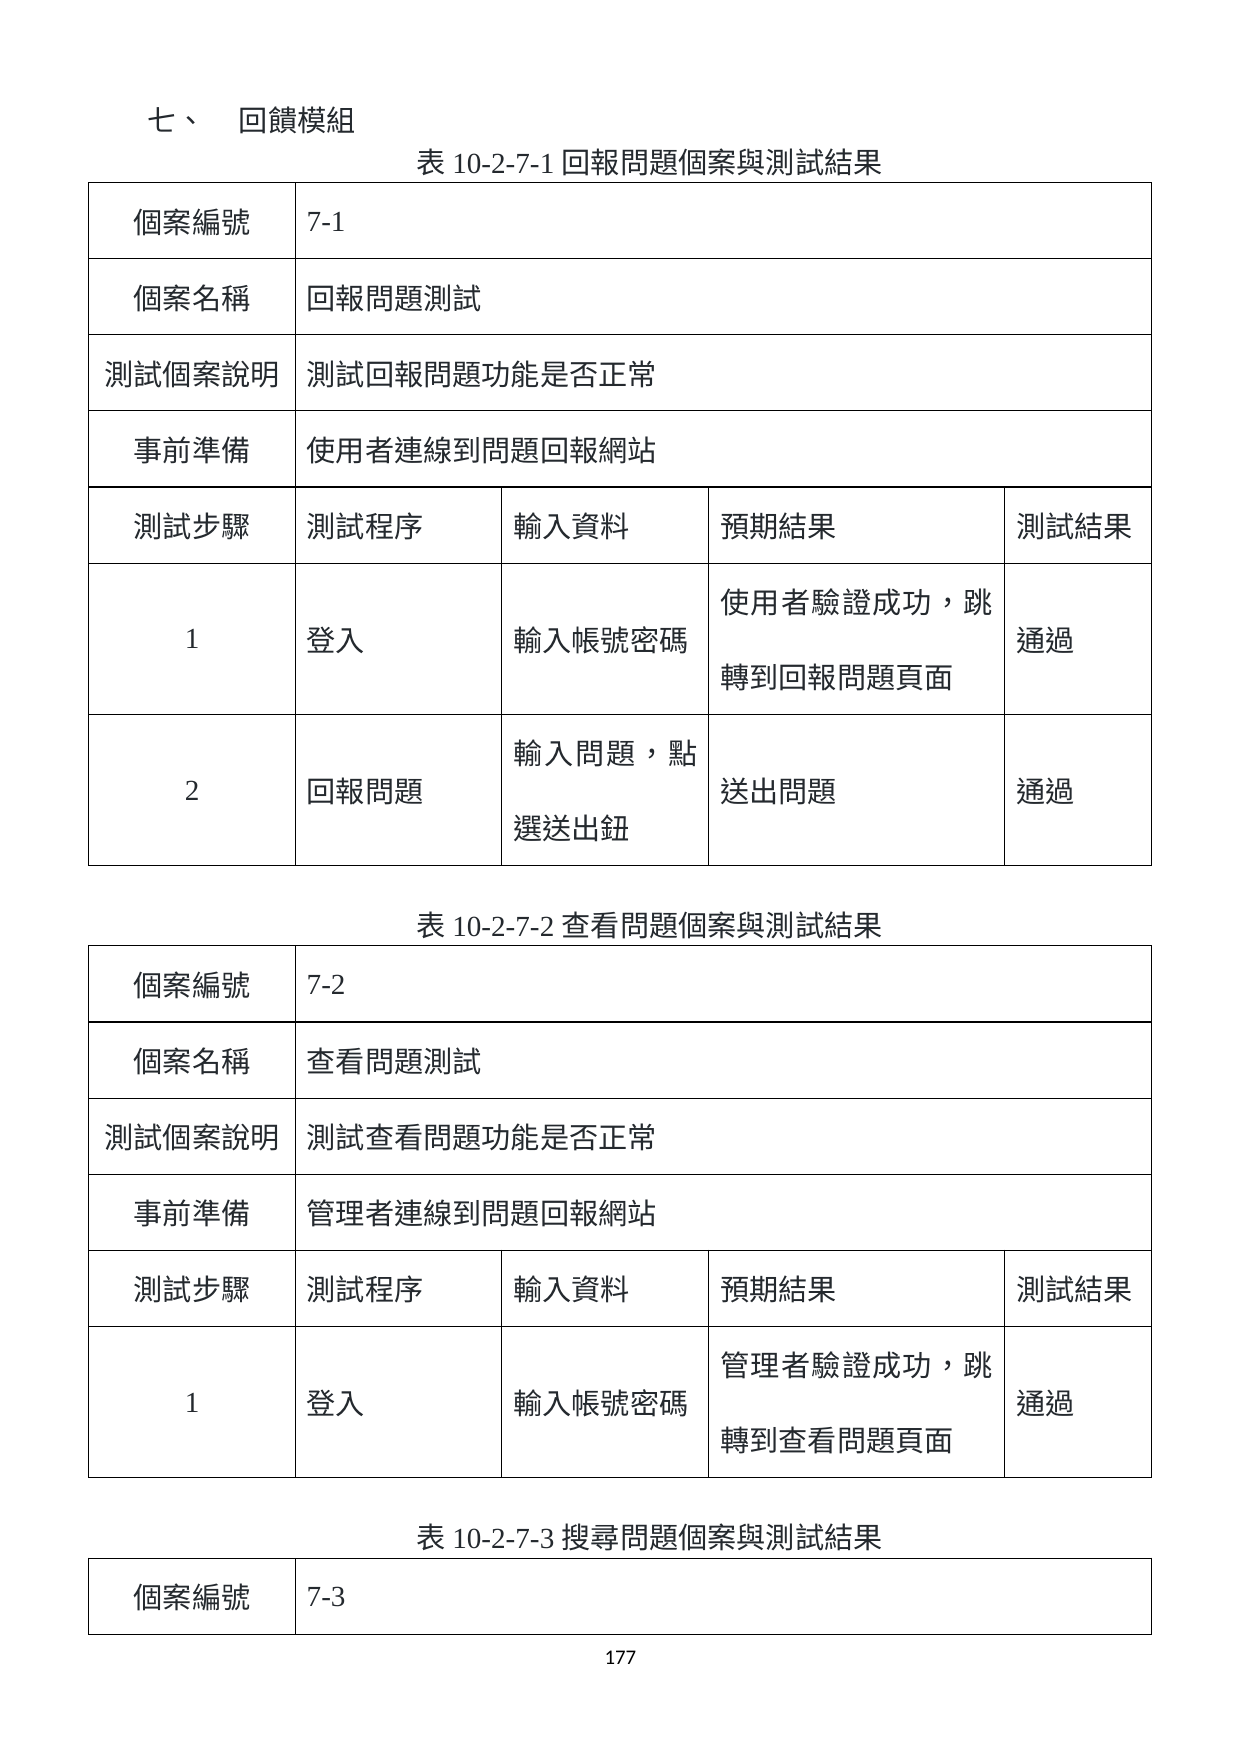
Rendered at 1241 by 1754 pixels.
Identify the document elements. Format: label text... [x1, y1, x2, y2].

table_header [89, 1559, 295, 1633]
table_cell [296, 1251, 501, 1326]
list 回饋模組 [147, 98, 1152, 140]
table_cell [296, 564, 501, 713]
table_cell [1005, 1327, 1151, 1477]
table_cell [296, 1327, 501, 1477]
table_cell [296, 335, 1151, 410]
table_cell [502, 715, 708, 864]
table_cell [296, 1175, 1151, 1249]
text 表 10-2-7-3 搜尋問題個案與測試結果 [89, 1515, 1152, 1557]
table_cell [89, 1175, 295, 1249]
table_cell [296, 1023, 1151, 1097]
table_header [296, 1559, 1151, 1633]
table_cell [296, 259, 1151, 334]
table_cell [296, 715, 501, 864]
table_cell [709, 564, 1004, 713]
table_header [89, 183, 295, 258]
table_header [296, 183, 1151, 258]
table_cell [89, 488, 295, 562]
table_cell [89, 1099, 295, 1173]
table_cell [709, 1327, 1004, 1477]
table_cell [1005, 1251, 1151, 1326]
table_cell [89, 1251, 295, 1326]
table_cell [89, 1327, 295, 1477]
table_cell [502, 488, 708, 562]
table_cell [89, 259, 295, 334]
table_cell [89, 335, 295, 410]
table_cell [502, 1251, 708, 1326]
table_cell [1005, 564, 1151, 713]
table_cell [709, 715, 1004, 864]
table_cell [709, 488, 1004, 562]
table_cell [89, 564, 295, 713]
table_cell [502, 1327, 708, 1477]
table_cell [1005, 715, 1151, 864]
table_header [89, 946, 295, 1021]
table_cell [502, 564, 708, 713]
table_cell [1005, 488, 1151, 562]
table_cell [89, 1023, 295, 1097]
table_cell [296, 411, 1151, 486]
text 表 10-2-7-1 回報問題個案與測試結果 [89, 140, 1152, 182]
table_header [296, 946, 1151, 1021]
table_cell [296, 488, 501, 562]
text 表 10-2-7-2 查看問題個案與測試結果 [89, 903, 1152, 945]
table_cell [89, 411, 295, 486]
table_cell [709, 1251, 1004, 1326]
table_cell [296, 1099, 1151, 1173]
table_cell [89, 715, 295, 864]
